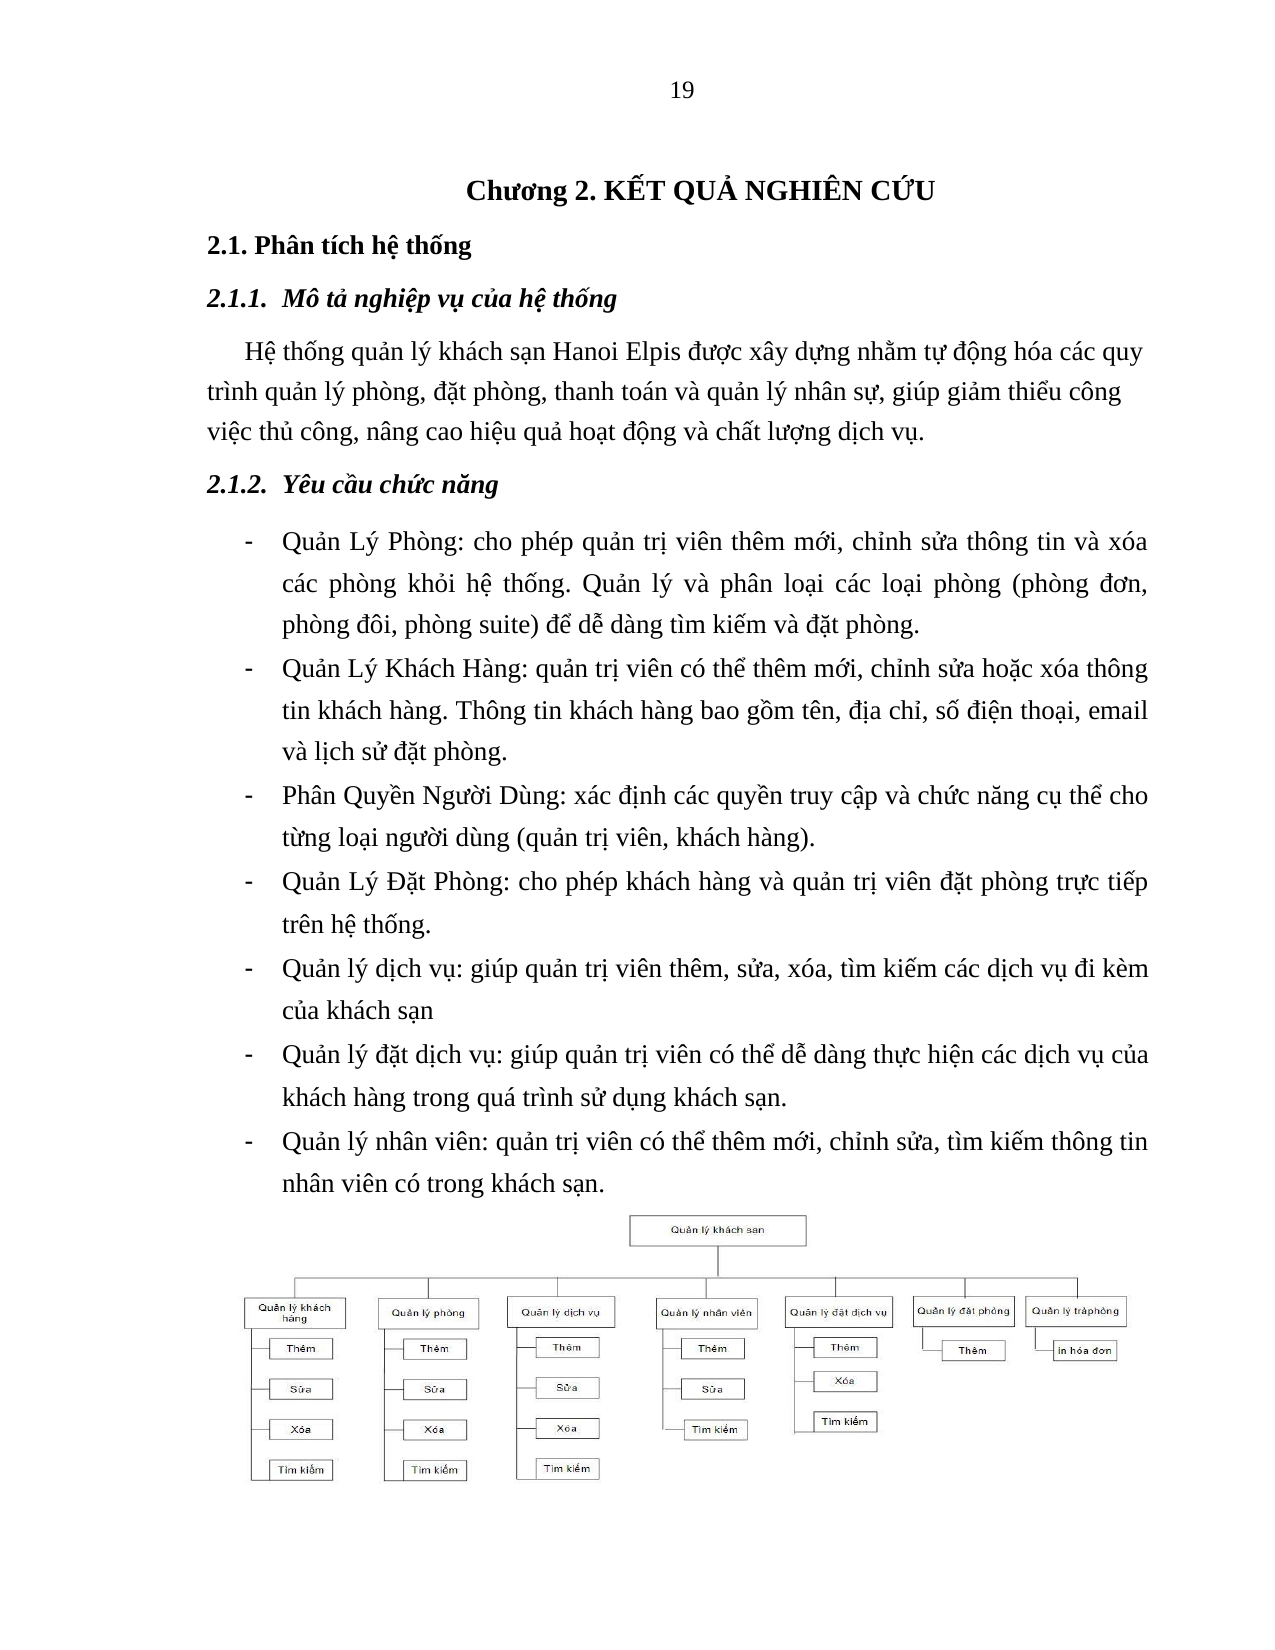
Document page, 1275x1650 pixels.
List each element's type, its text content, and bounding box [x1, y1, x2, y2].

subtitle KẾT QUẢ NGHIÊN CỨU [244, 173, 1157, 206]
list Quản lý nhân viên: quản trị viên có thể thêm mới, chỉnh sửa, tìm kiếm thông tin nhân viên có trong khách sạn. [244, 1121, 1149, 1199]
list Quản lý đặt dịch vụ: giúp quản trị viên có thể dễ dàng thực hiện các dịch vụ của khách hàng trong quá trình sử dụng khách sạn. [244, 1035, 1149, 1112]
list Quản Lý Đặt Phòng: cho phép khách hàng và quản trị viên đặt phòng trực tiếp trên hệ thống. [244, 862, 1149, 939]
subtitle Yêu cầu chức năng [207, 468, 1157, 499]
list Quản Lý Khách Hàng: quản trị viên có thể thêm mới, chỉnh sửa hoặc xóa thông tin khách hàng. Thông tin khách hàng bao gồm tên, địa chỉ, số điện thoại, email và lịch sử đặt phòng. [244, 648, 1149, 766]
picture [231, 1214, 1132, 1498]
text Hệ thống quản lý khách sạn Hanoi Elpis được xây dựng nhằm tự động hóa các quy trình quản lý phòng, đặt phòng, thanh toán và quản lý nhân sự, giúp giảm thiểu công việc thủ công, nâng cao hiệu quả hoạt động và chất lượng dịch vụ. [207, 334, 1157, 447]
list Quản lý dịch vụ: giúp quản trị viên thêm, sửa, xóa, tìm kiếm các dịch vụ đi kèm của khách sạn [244, 948, 1149, 1026]
list Phân Quyền Người Dùng: xác định các quyền truy cập và chức năng cụ thể cho từng loại người dùng (quản trị viên, khách hàng). [244, 775, 1149, 852]
list Quản Lý Phòng: cho phép quản trị viên thêm mới, chỉnh sửa thông tin và xóa các phòng khỏi hệ thống. Quản lý và phân loại các loại phòng (phòng đơn, phòng đôi, phòng suite) để dễ dàng tìm kiếm và đặt phòng. [244, 521, 1149, 639]
subtitle Mô tả nghiệp vụ của hệ thống [207, 282, 1157, 313]
subtitle Phân tích hệ thống [207, 229, 1157, 260]
